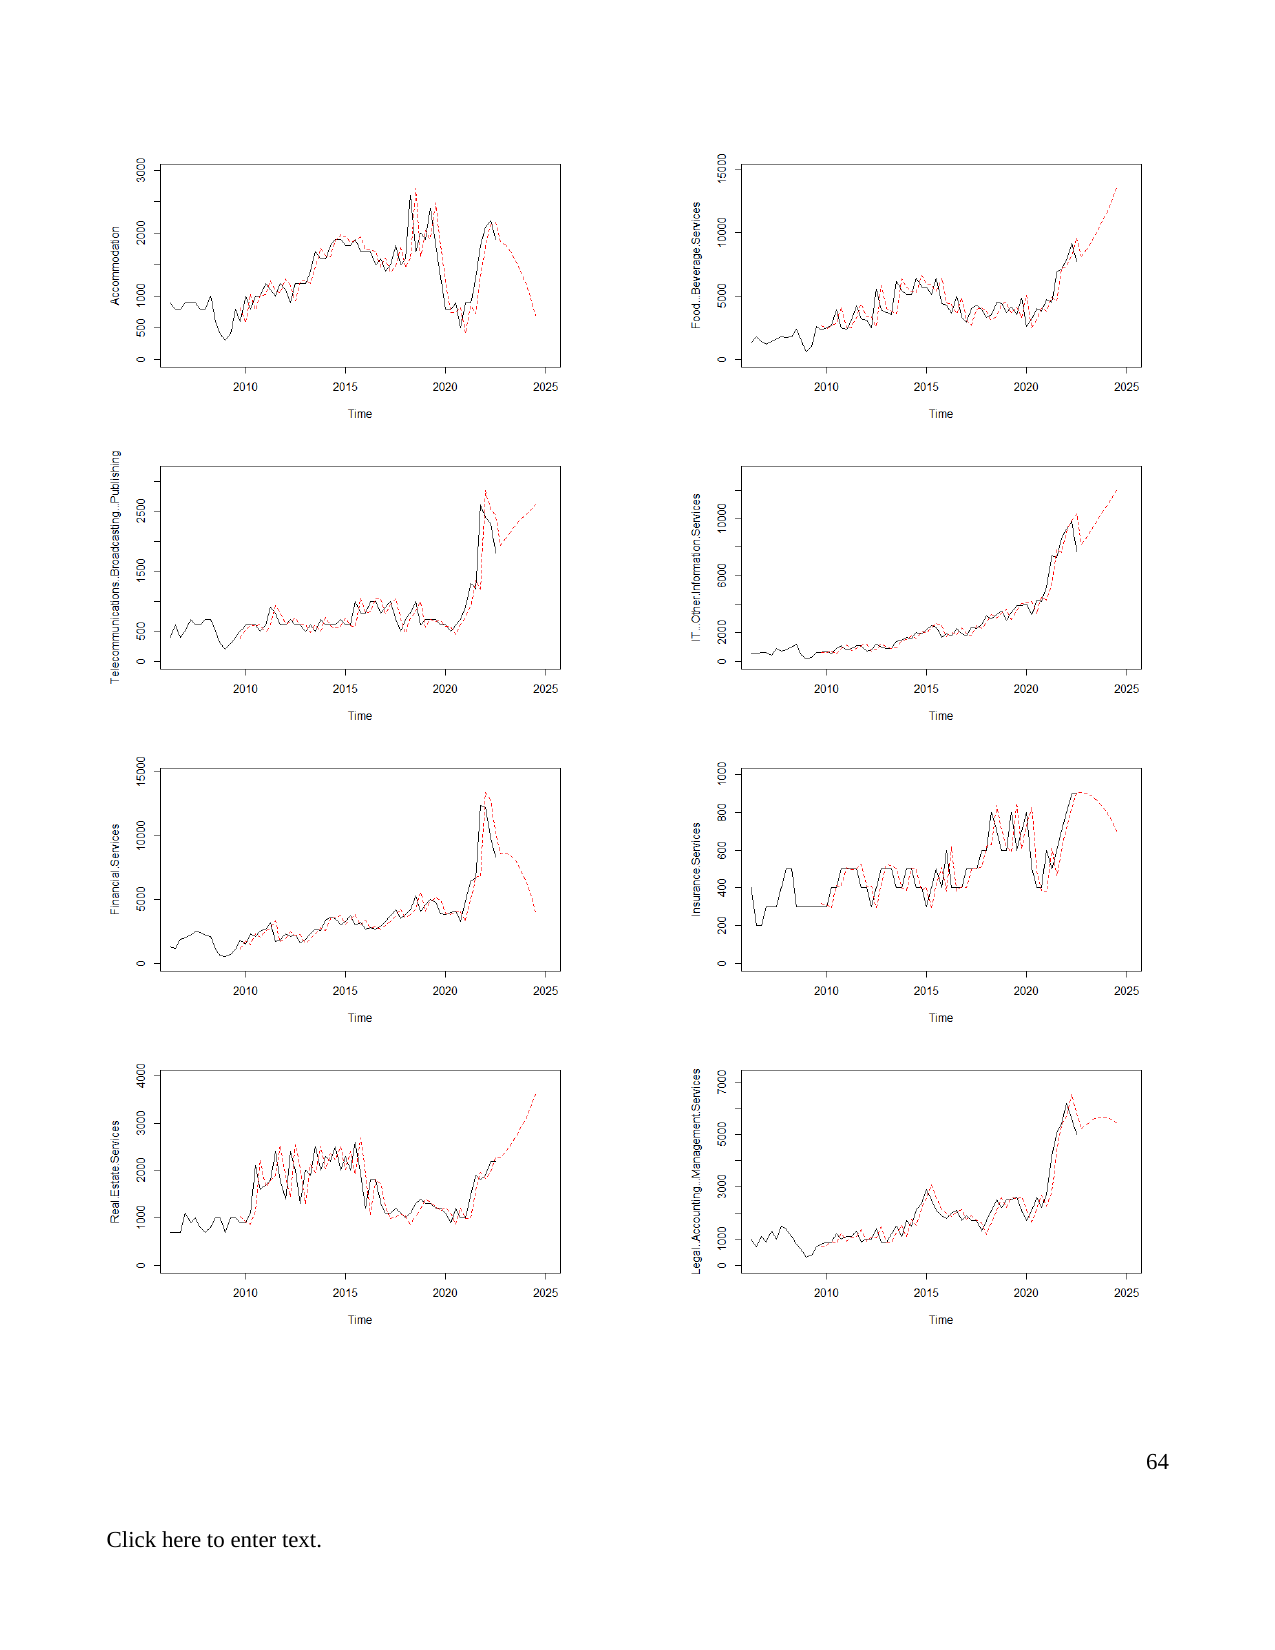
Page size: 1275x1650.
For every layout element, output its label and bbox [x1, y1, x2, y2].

picture [106, 740, 588, 1038]
picture [106, 438, 588, 736]
picture [687, 438, 1169, 736]
picture [687, 740, 1169, 1038]
picture [106, 1042, 588, 1340]
picture [687, 1042, 1169, 1340]
picture [106, 136, 588, 434]
picture [687, 136, 1169, 434]
